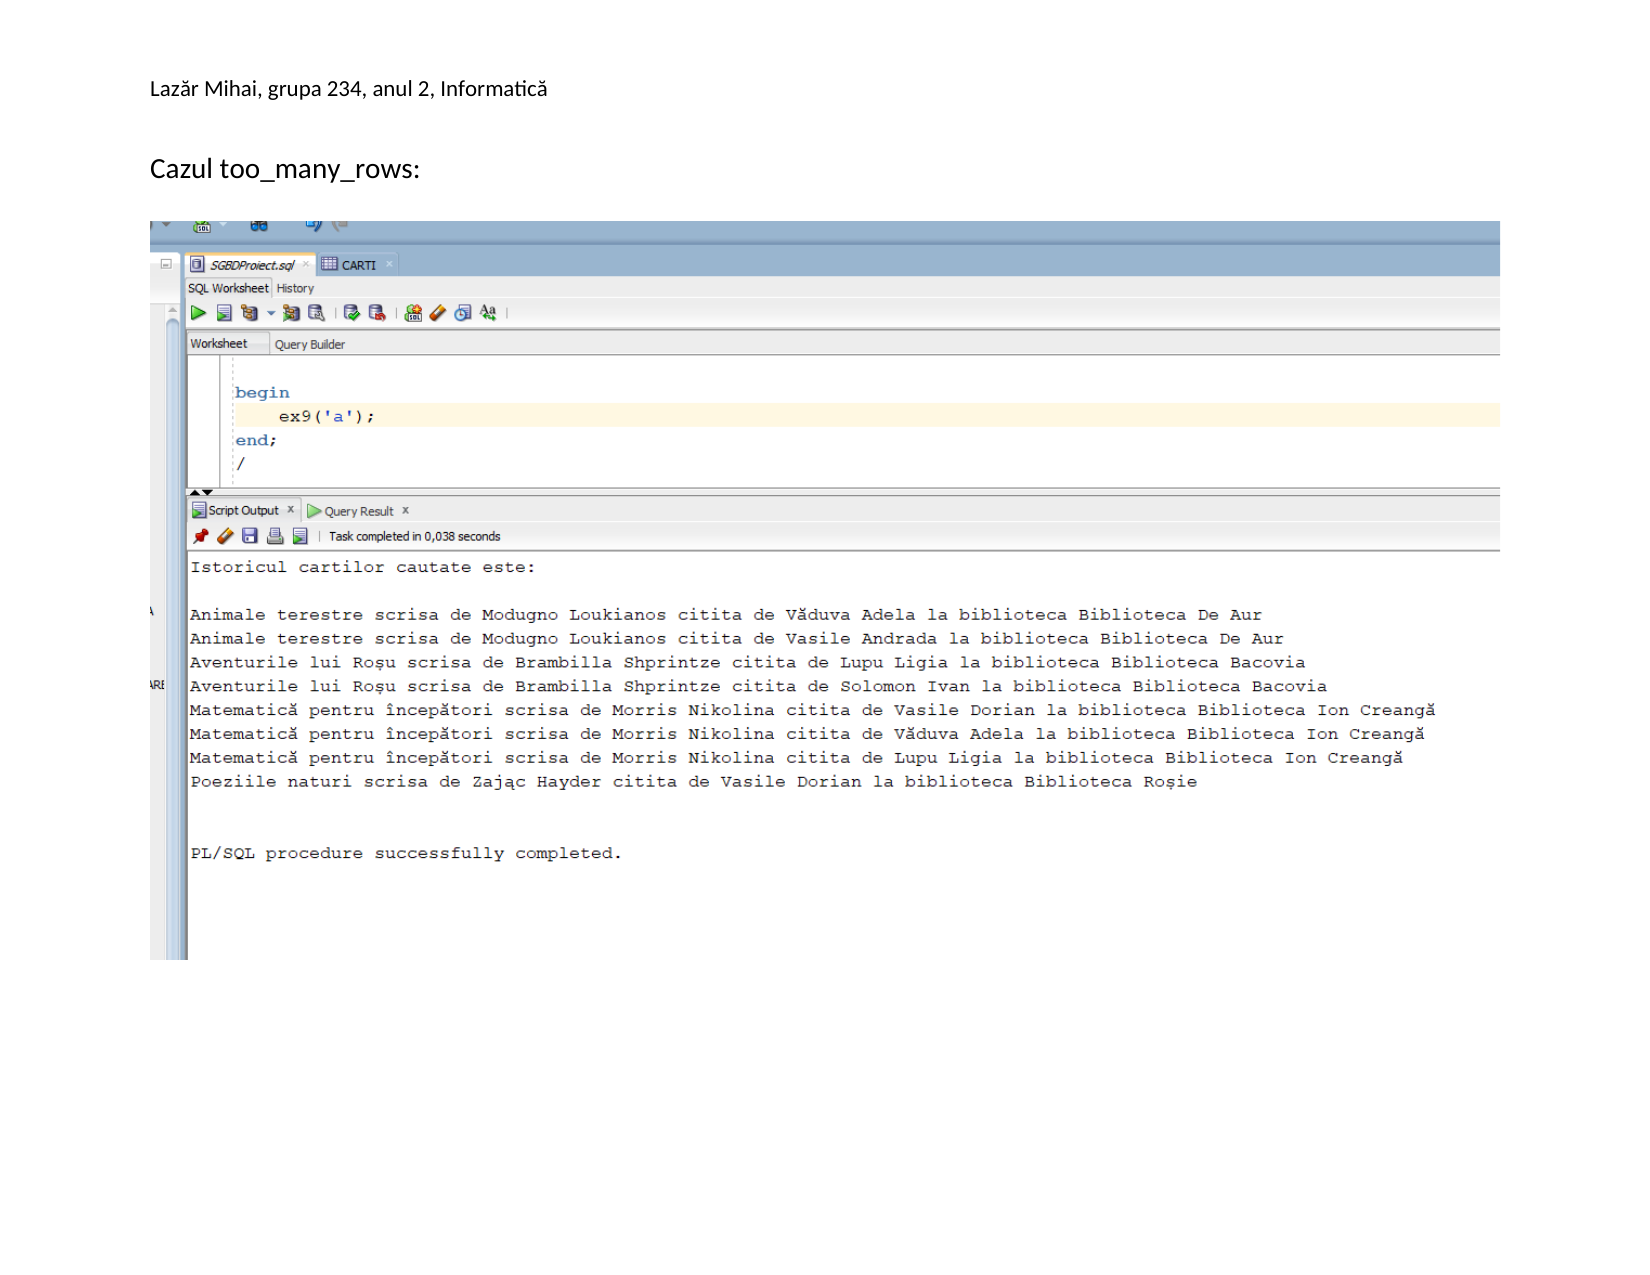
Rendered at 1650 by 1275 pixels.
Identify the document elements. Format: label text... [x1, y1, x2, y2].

picture [150, 221, 1500, 960]
text Cazul too_many_rows: [150, 150, 1500, 186]
